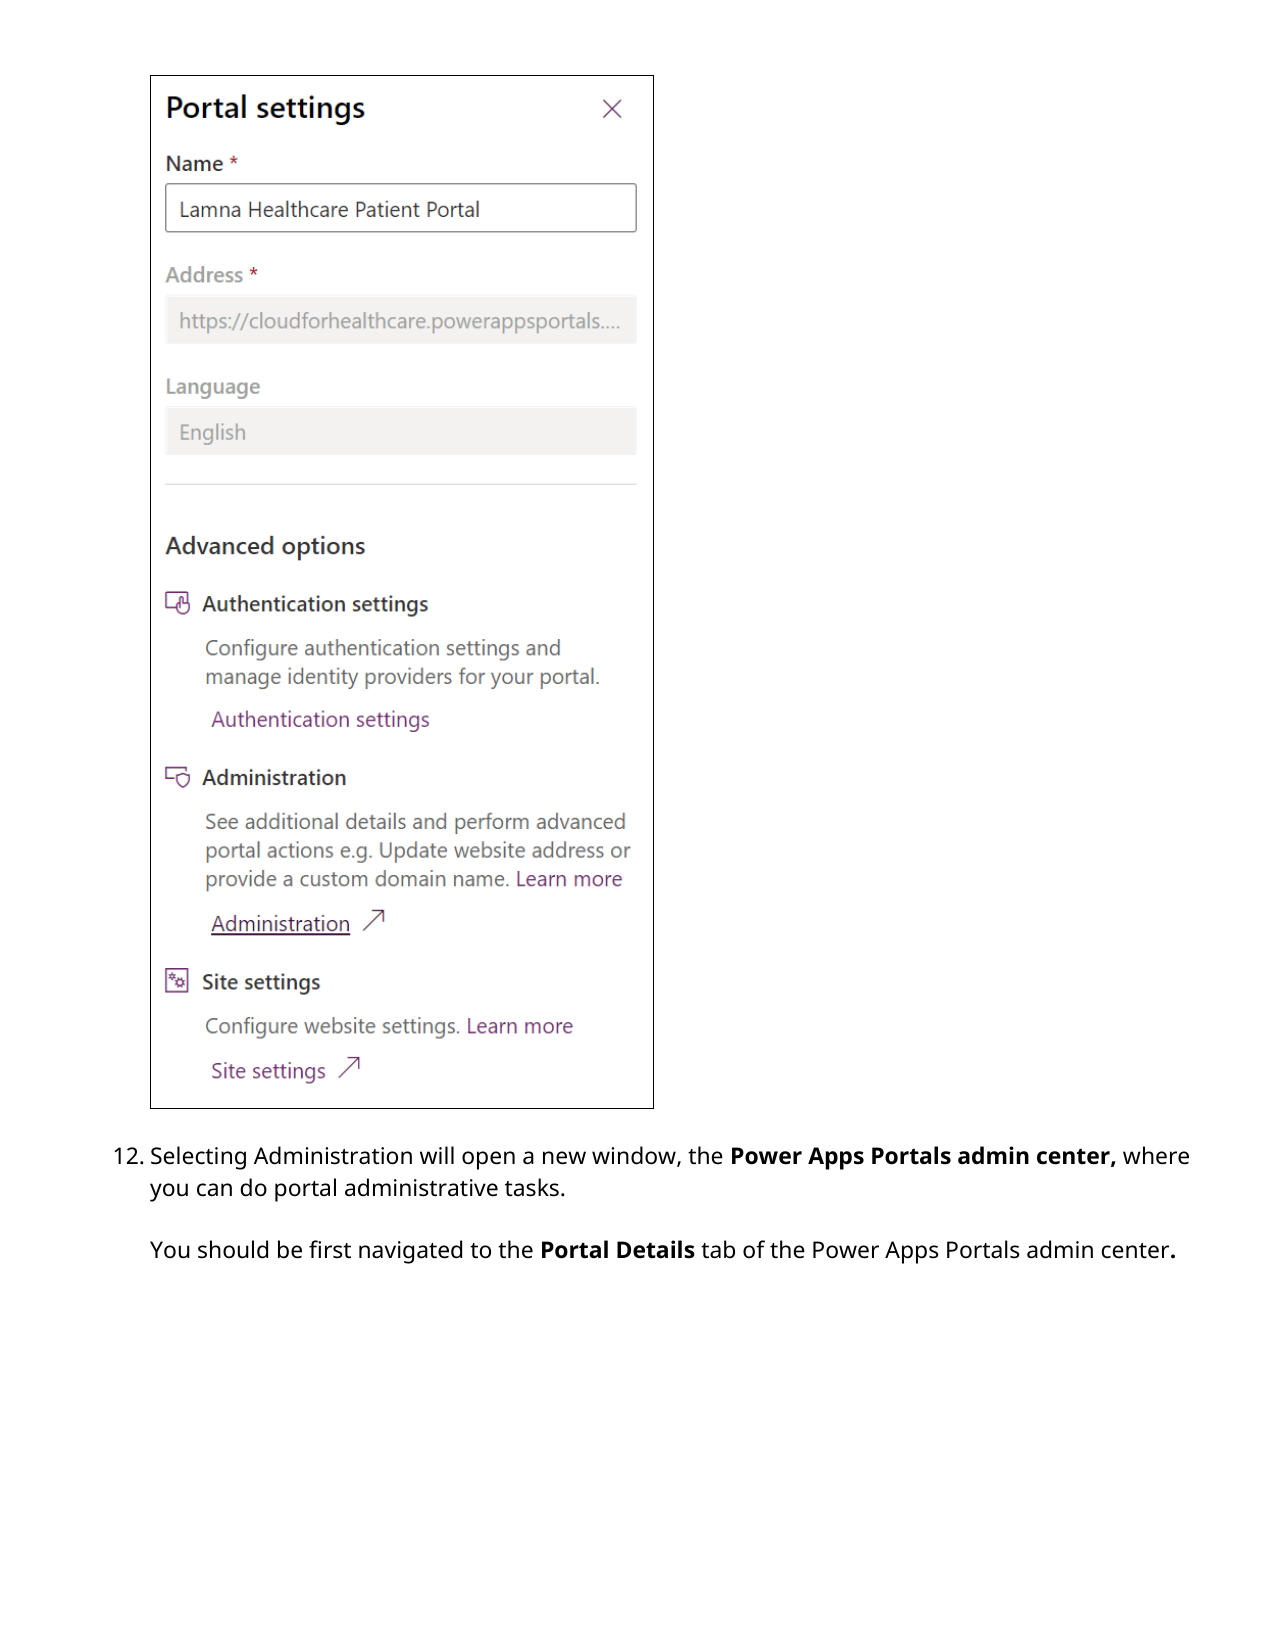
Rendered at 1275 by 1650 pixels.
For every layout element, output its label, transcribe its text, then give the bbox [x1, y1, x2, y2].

picture [151, 76, 653, 1108]
list You should be first navigated to the Portal Details tab of the Power Apps Portals admin center. [150, 1234, 1200, 1265]
list Selecting Administration will open a new window, the Power Apps Portals admin center, where you can do portal administrative tasks. [112, 1140, 1200, 1203]
